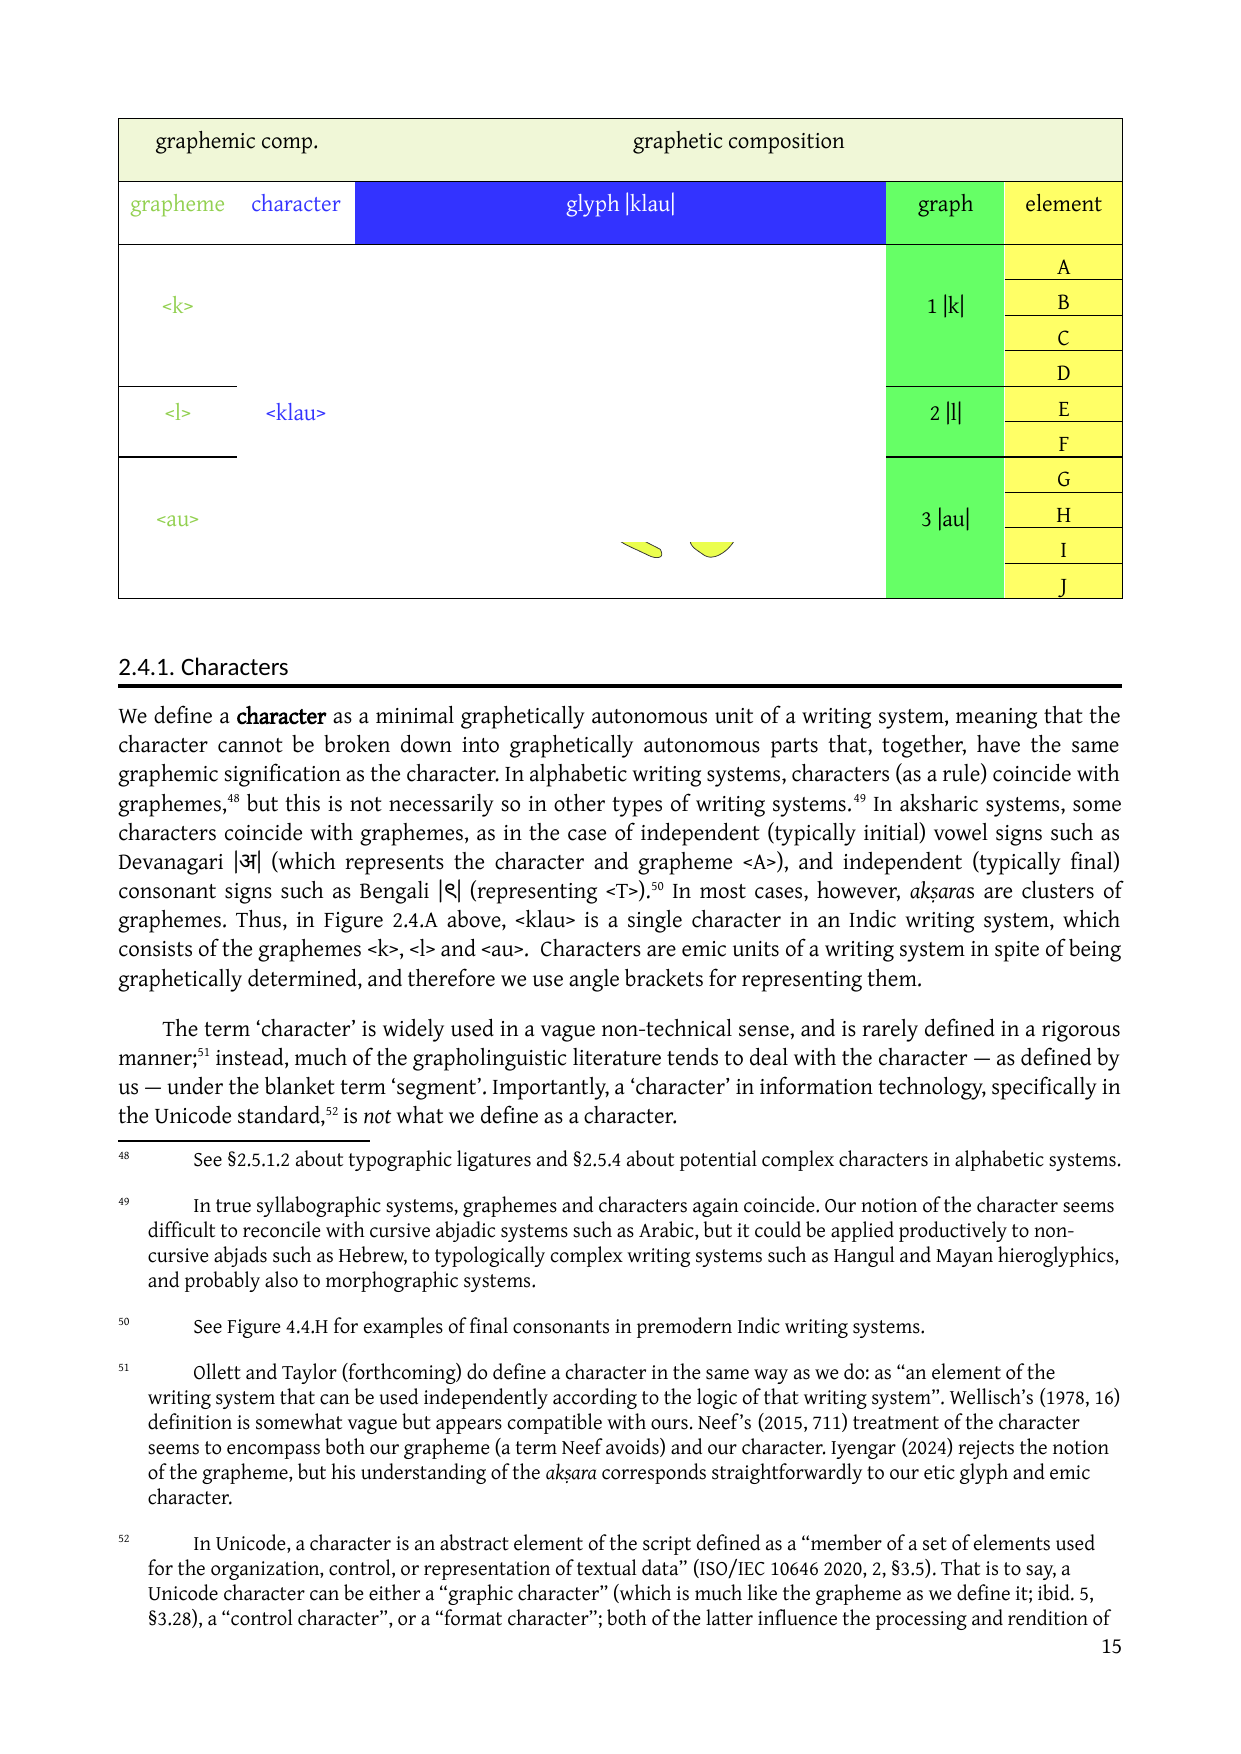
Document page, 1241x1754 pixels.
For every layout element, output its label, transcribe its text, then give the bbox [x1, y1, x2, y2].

table_cell I [1005, 528, 1122, 563]
table_cell C [1005, 316, 1122, 350]
table_cell E [1005, 387, 1122, 421]
table_cell H [1005, 493, 1122, 527]
table_cell 3 |au| [886, 458, 1004, 598]
table_cell B [1005, 280, 1122, 315]
table_cell A [1005, 245, 1122, 279]
table_cell G [1005, 458, 1122, 492]
subtitle Characters [118, 649, 1122, 684]
table_cell D [1005, 351, 1122, 386]
table_cell 1 |k| [886, 245, 1004, 386]
table_cell graphemic comp. [119, 119, 355, 181]
table_cell <k> [119, 245, 237, 386]
table_cell [355, 245, 886, 598]
table_cell <l> [119, 387, 237, 456]
text We define a character as a minimal graphetically autonomous unit of a writing system, meaning that the character cannot be broken down into graphetically autonomous parts that, together, have the same graphemic signification as the character. In alphabetic writing systems, characters (as a rule) coincide with graphemes, but this is not necessarily so in other types of writing systems. In aksharic systems, some characters coincide with graphemes, as in the case of independent (typically initial) vowel signs such as Devanagari |अ| (which represents the character and grapheme <A>), and independent (typically final) consonant signs such as Bengali |ৎ| (representing <T>). In most cases, however, akṣaras are clusters of graphemes. Thus, in Figure 2.4.A above, <klau> is a single character in an Indic writing system, which consists of the graphemes <k>, <l> and <au>. Characters are emic units of a writing system in spite of being graphetically determined, and therefore we use angle brackets for representing them. [118, 700, 1122, 992]
table_cell F [1005, 422, 1122, 456]
table_cell glyph |klau| [355, 182, 886, 244]
table_cell 2 |l| [886, 387, 1004, 456]
table_cell graph [886, 182, 1004, 244]
table_cell J [1005, 564, 1122, 598]
text The term ‘character’ is widely used in a vague non-technical sense, and is rarely defined in a rigorous manner; instead, much of the grapholinguistic literature tends to deal with the character — as defined by us — under the blanket term ‘segment’. Importantly, a ‘character’ in information technology, specifically in the Unicode standard, is not what we define as a character. [118, 1013, 1122, 1129]
table_cell grapheme [119, 182, 237, 244]
table_cell <au> [119, 458, 237, 598]
table_cell element [1005, 182, 1122, 244]
table_cell graphetic composition [355, 119, 1122, 181]
table_cell character [237, 182, 355, 244]
table_cell <klau> [237, 245, 355, 598]
picture [370, 542, 872, 566]
